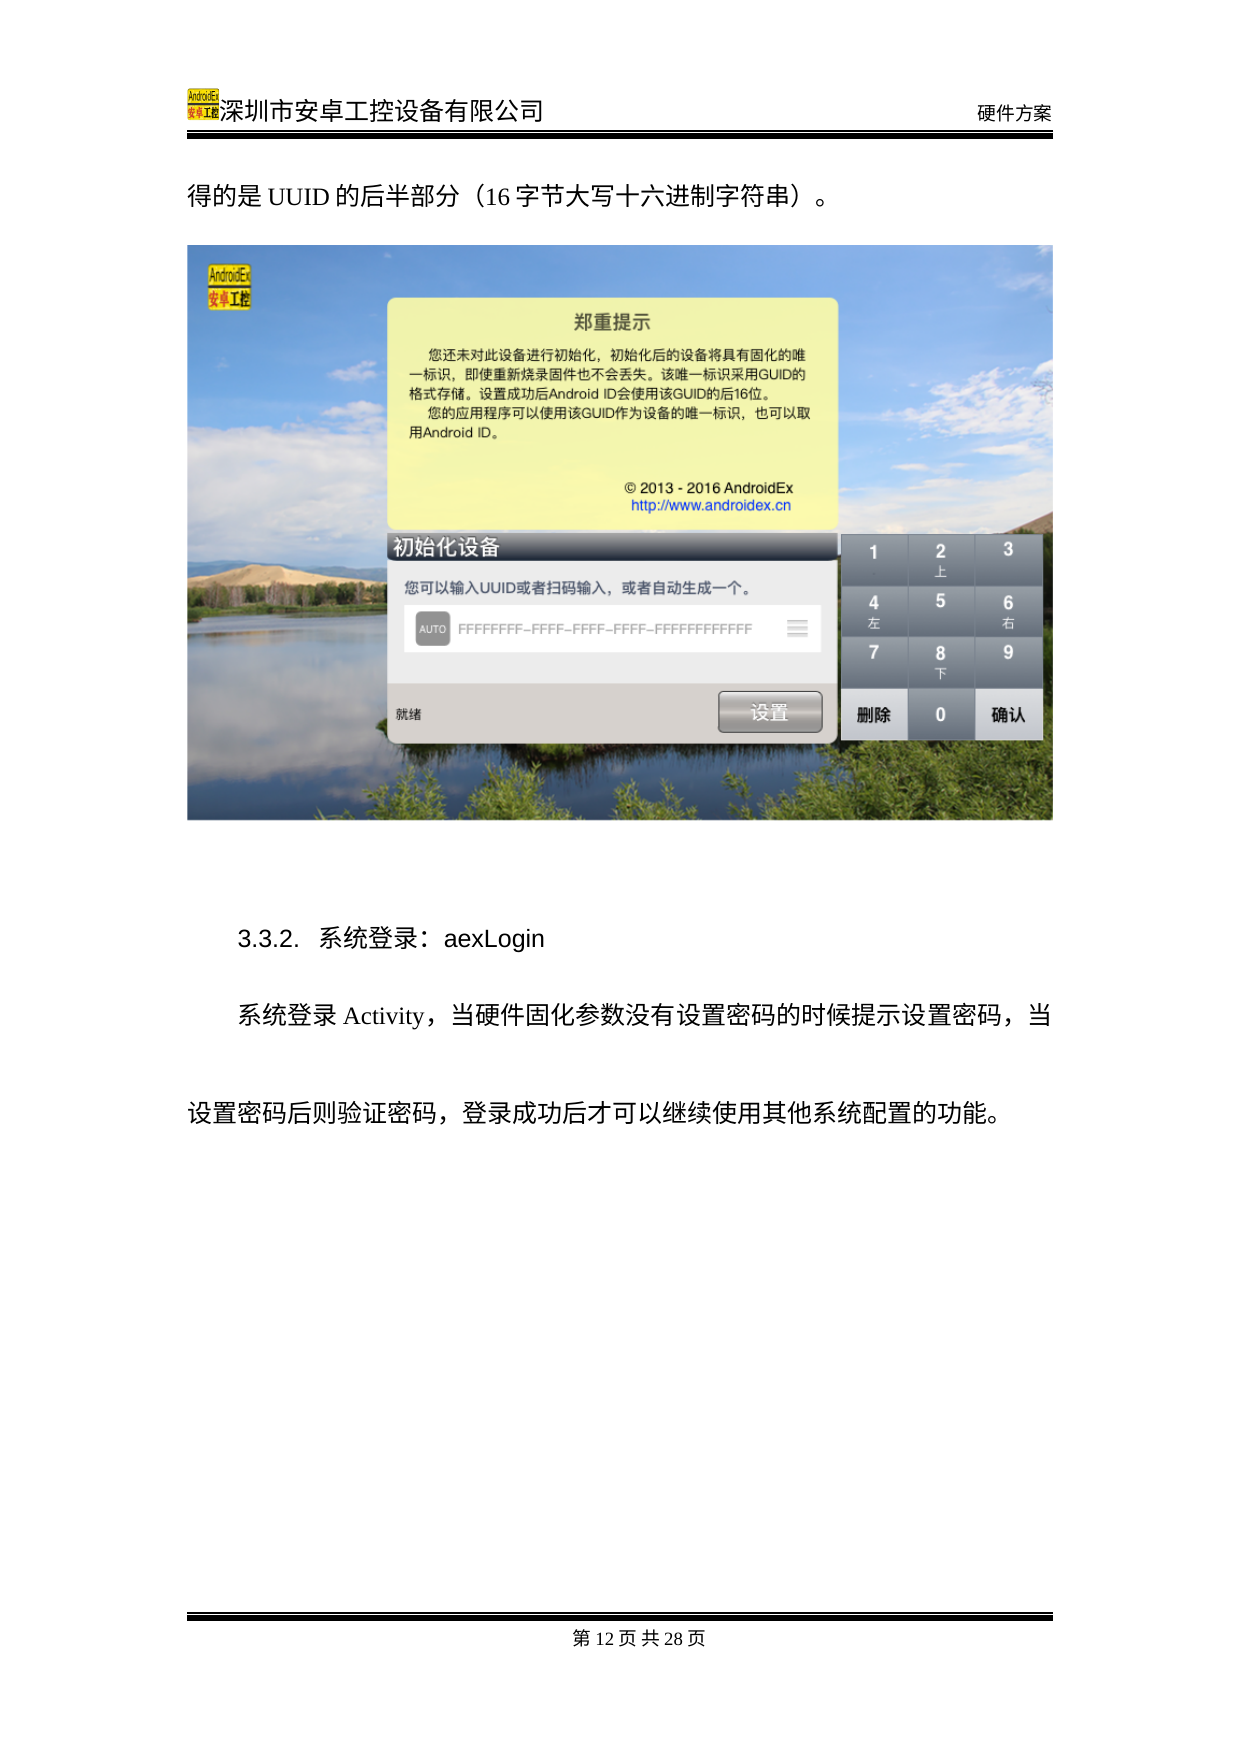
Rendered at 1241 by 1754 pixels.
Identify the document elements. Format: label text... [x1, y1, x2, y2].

text 系统登录Activity，当硬件固化参数没有设置密码的时候提示设置密码，当设置密码后则验证密码，登录成功后才可以继续使用其他系统配置的功能。 [187, 981, 1053, 1144]
subtitle 系统登录：aexLogin [187, 904, 1053, 969]
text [187, 162, 1053, 227]
picture [187, 245, 1053, 821]
picture [187, 88, 220, 121]
